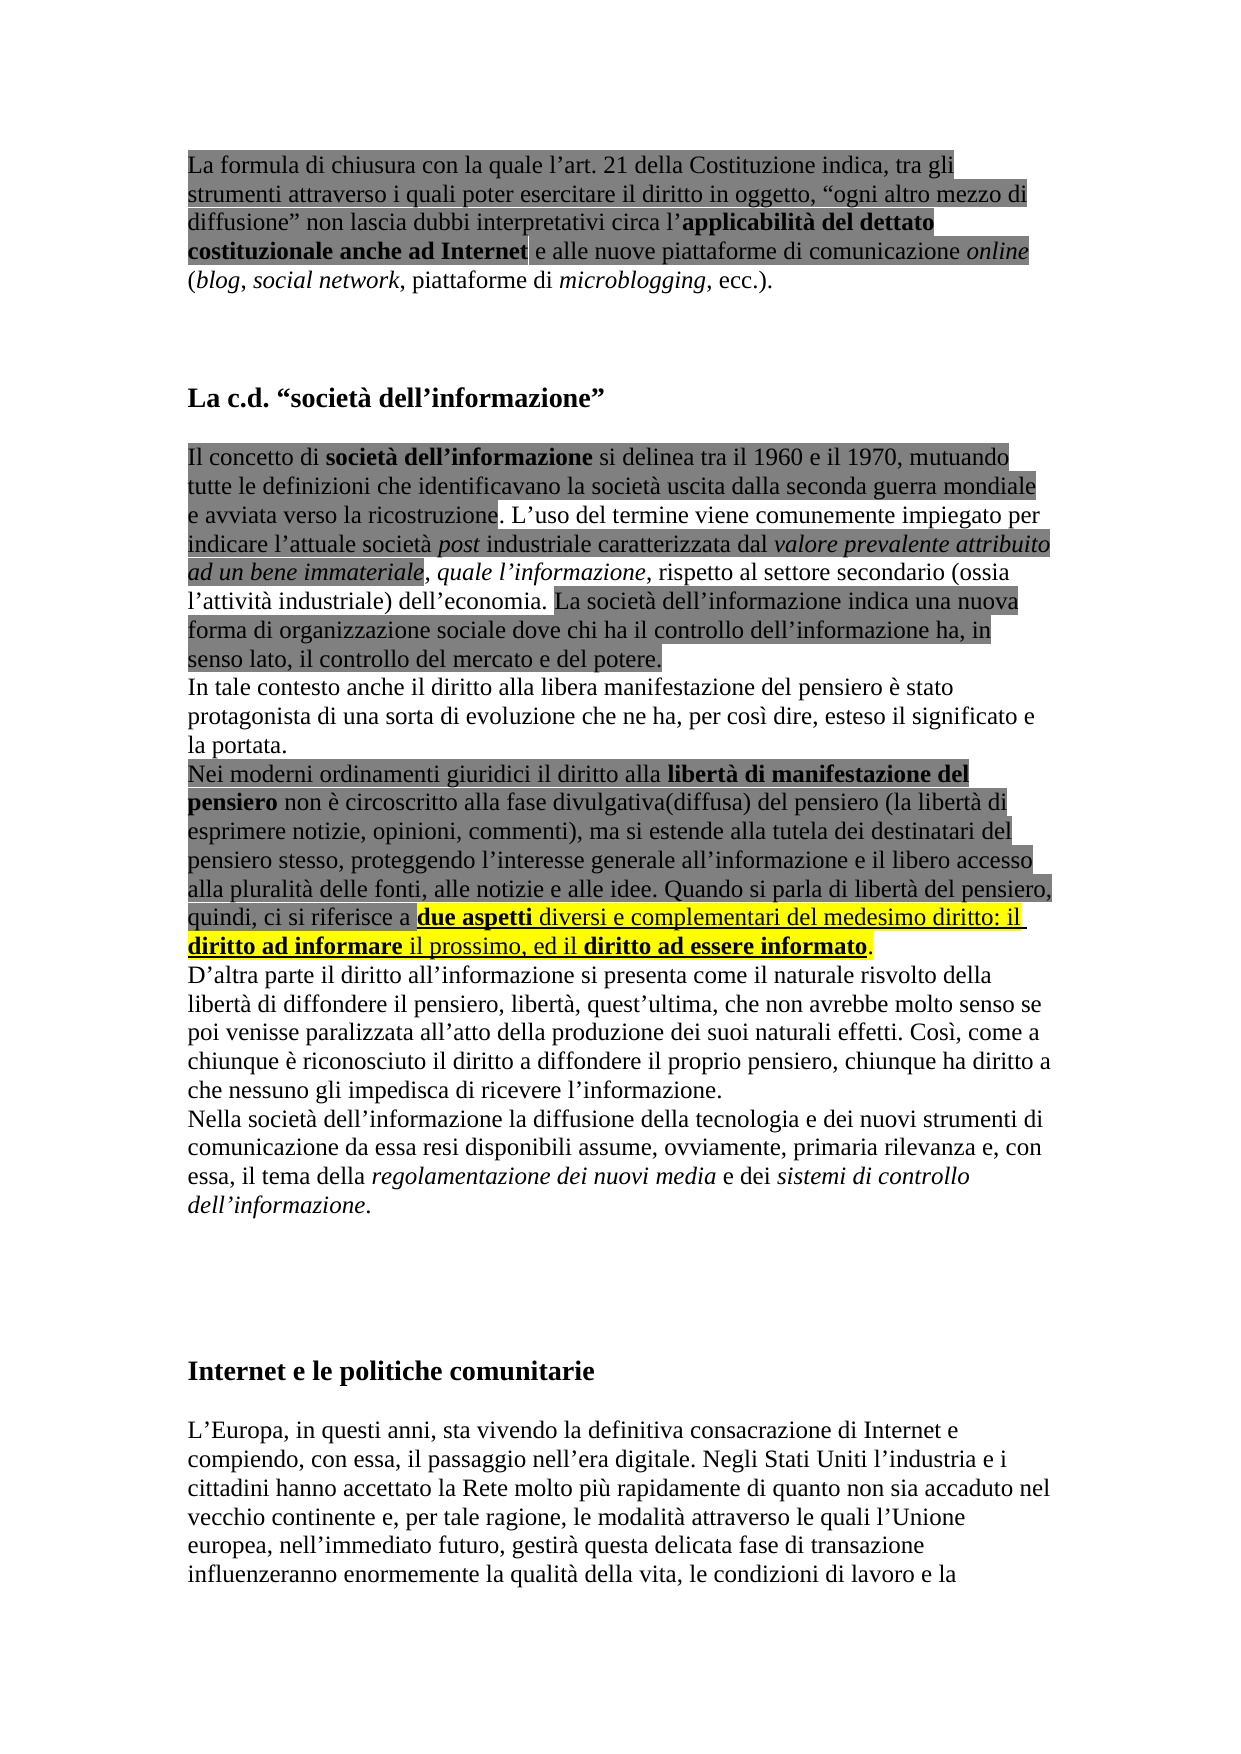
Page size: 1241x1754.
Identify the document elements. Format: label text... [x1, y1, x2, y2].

subtitle La c.d. “società dell’informazione” [187, 381, 1053, 413]
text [187, 150, 1053, 294]
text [187, 1416, 1053, 1588]
subtitle Internet e le politiche comunitarie [187, 1354, 1053, 1386]
text Il concetto di società dell’informazione si delinea tra il 1960 e il 1970, mutuando tutte le definizioni che identificavano la società uscita dalla seconda guerra mondiale e avviata verso la ricostruzione. L’uso del termine viene comunemente impiegato per indicare l’attuale società post industriale caratterizzata dal valore prevalente attribuito ad un bene immateriale, quale l’informazione, rispetto al settore secondario (ossia l’attività industriale) dell’economia. La società dell’informazione indica una nuova forma di organizzazione sociale dove chi ha il controllo dell’informazione ha, in senso lato, il controllo del mercato e del potere. In tale contesto anche il diritto alla libera manifestazione del pensiero è stato protagonista di una sorta di evoluzione che ne ha, per così dire, esteso il significato e la portata. Nei moderni ordinamenti giuridici il diritto alla libertà di manifestazione del pensiero non è circoscritto alla fase divulgativa(diffusa) del pensiero (la libertà di esprimere notizie, opinioni, commenti), ma si estende alla tutela dei destinatari del pensiero stesso, proteggendo l’interesse generale all’informazione e il libero accesso alla pluralità delle fonti, alle notizie e alle idee. Quando si parla di libertà del pensiero, quindi, ci si riferisce a due aspetti diversi e complementari del medesimo diritto: il diritto ad informare il prossimo, ed il diritto ad essere informato. D’altra parte il diritto all’informazione si presenta come il naturale risvolto della libertà di diffondere il pensiero, libertà, quest’ultima, che non avrebbe molto senso se poi venisse paralizzata all’atto della produzione dei suoi naturali effetti. Così, come a chiunque è riconosciuto il diritto a diffondere il proprio pensiero, chiunque ha diritto a che nessuno gli impedisca di ricevere l’informazione. Nella società dell’informazione la diffusione della tecnologia e dei nuovi strumenti di comunicazione da essa resi disponibili assume, ovviamente, primaria rilevanza e, con essa, il tema della regolamentazione dei nuovi media e dei sistemi di controllo dell’informazione. [187, 442, 1053, 1219]
